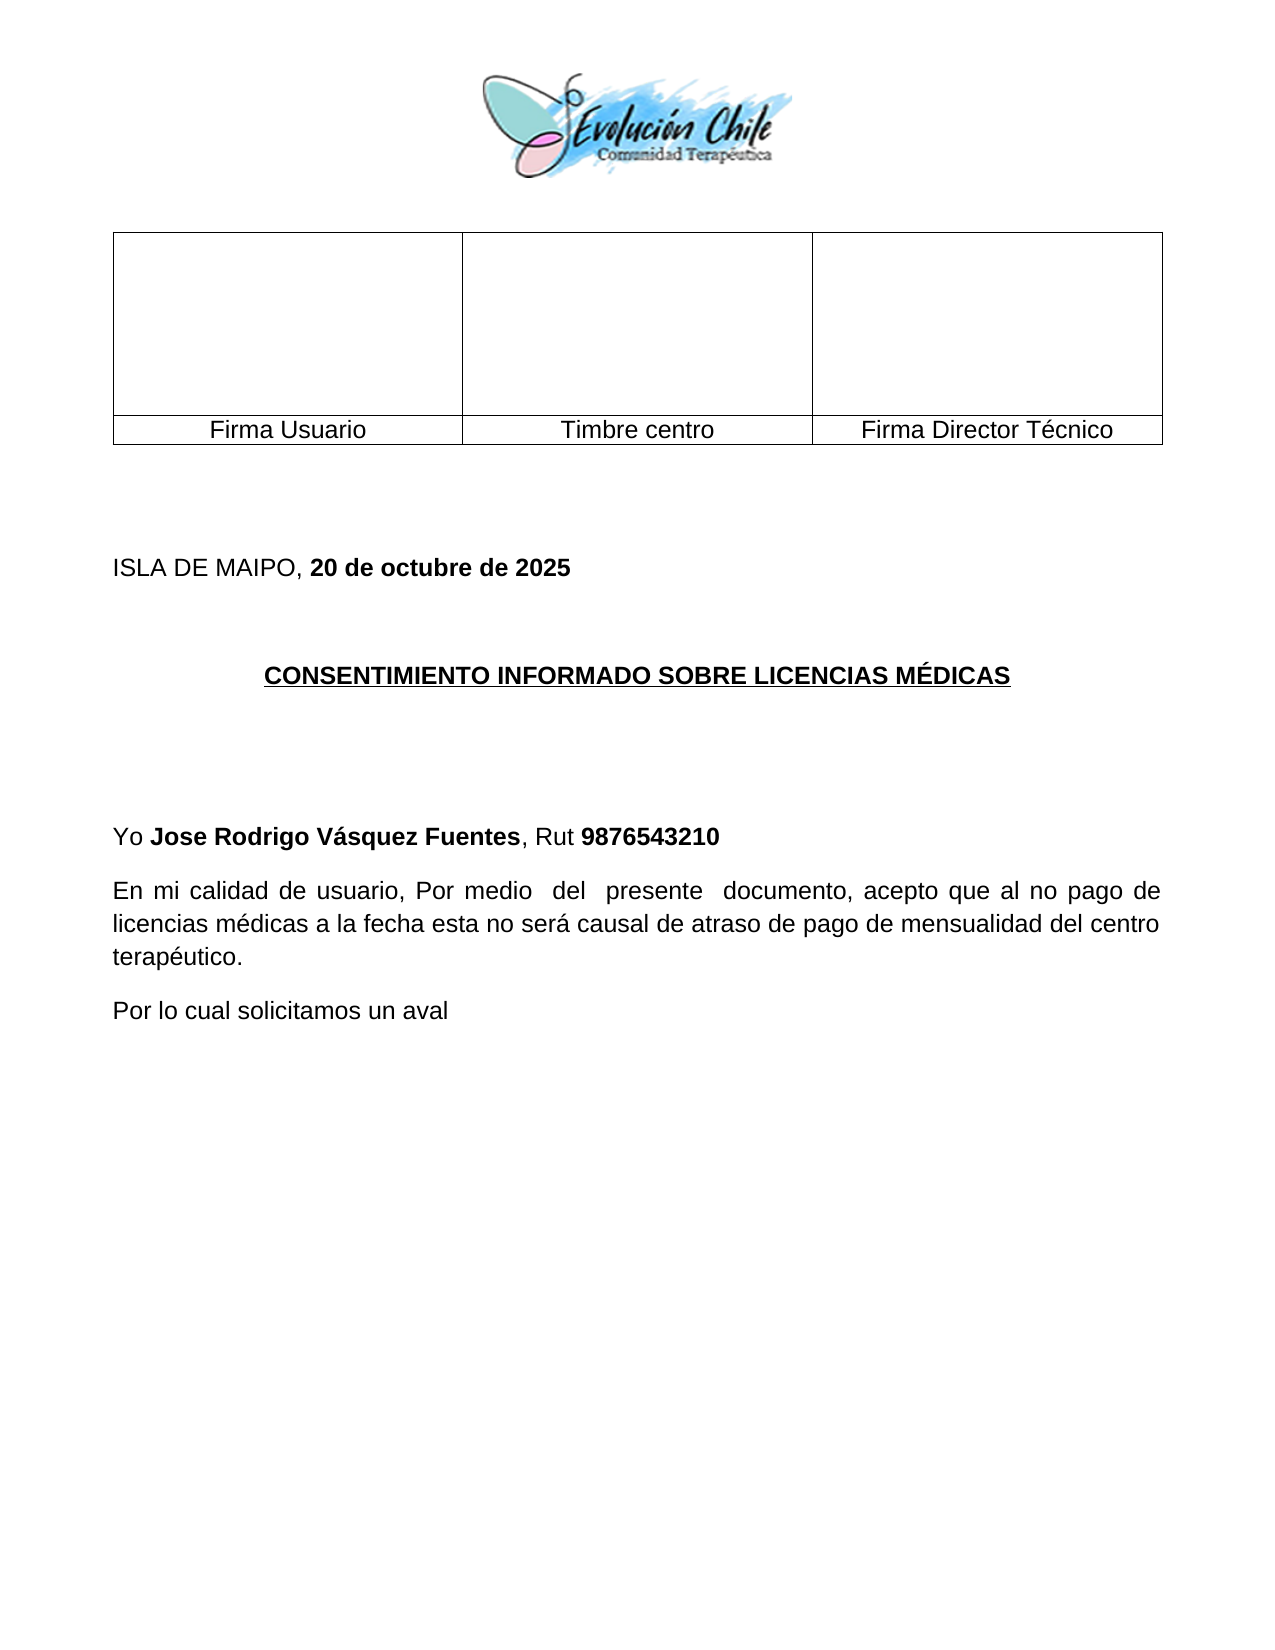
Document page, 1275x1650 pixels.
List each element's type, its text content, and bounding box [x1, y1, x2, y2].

text Por lo cual solicitamos un aval [112, 996, 1162, 1025]
text Yo Jose Rodrigo Vásquez Fuentes, Rut 9876543210 [112, 822, 1162, 851]
text CONSENTIMIENTO INFORMADO SOBRE LICENCIAS MÉDICAS [112, 661, 1162, 689]
table_cell Firma Usuario [114, 416, 462, 444]
table_cell Firma Director Técnico [813, 416, 1162, 444]
text En mi calidad de usuario, Por medio del presente documento, acepto que al no pago de licencias médicas a la fecha esta no será causal de atraso de pago de mensualidad del centro terapéutico. [112, 876, 1162, 971]
text ISLA DE MAIPO, 20 de octubre de 2025 [112, 553, 1162, 582]
table_header [114, 233, 462, 414]
picture [482, 73, 793, 178]
table_header [813, 233, 1162, 414]
table_header [463, 233, 812, 414]
table_cell Timbre centro [463, 416, 812, 444]
